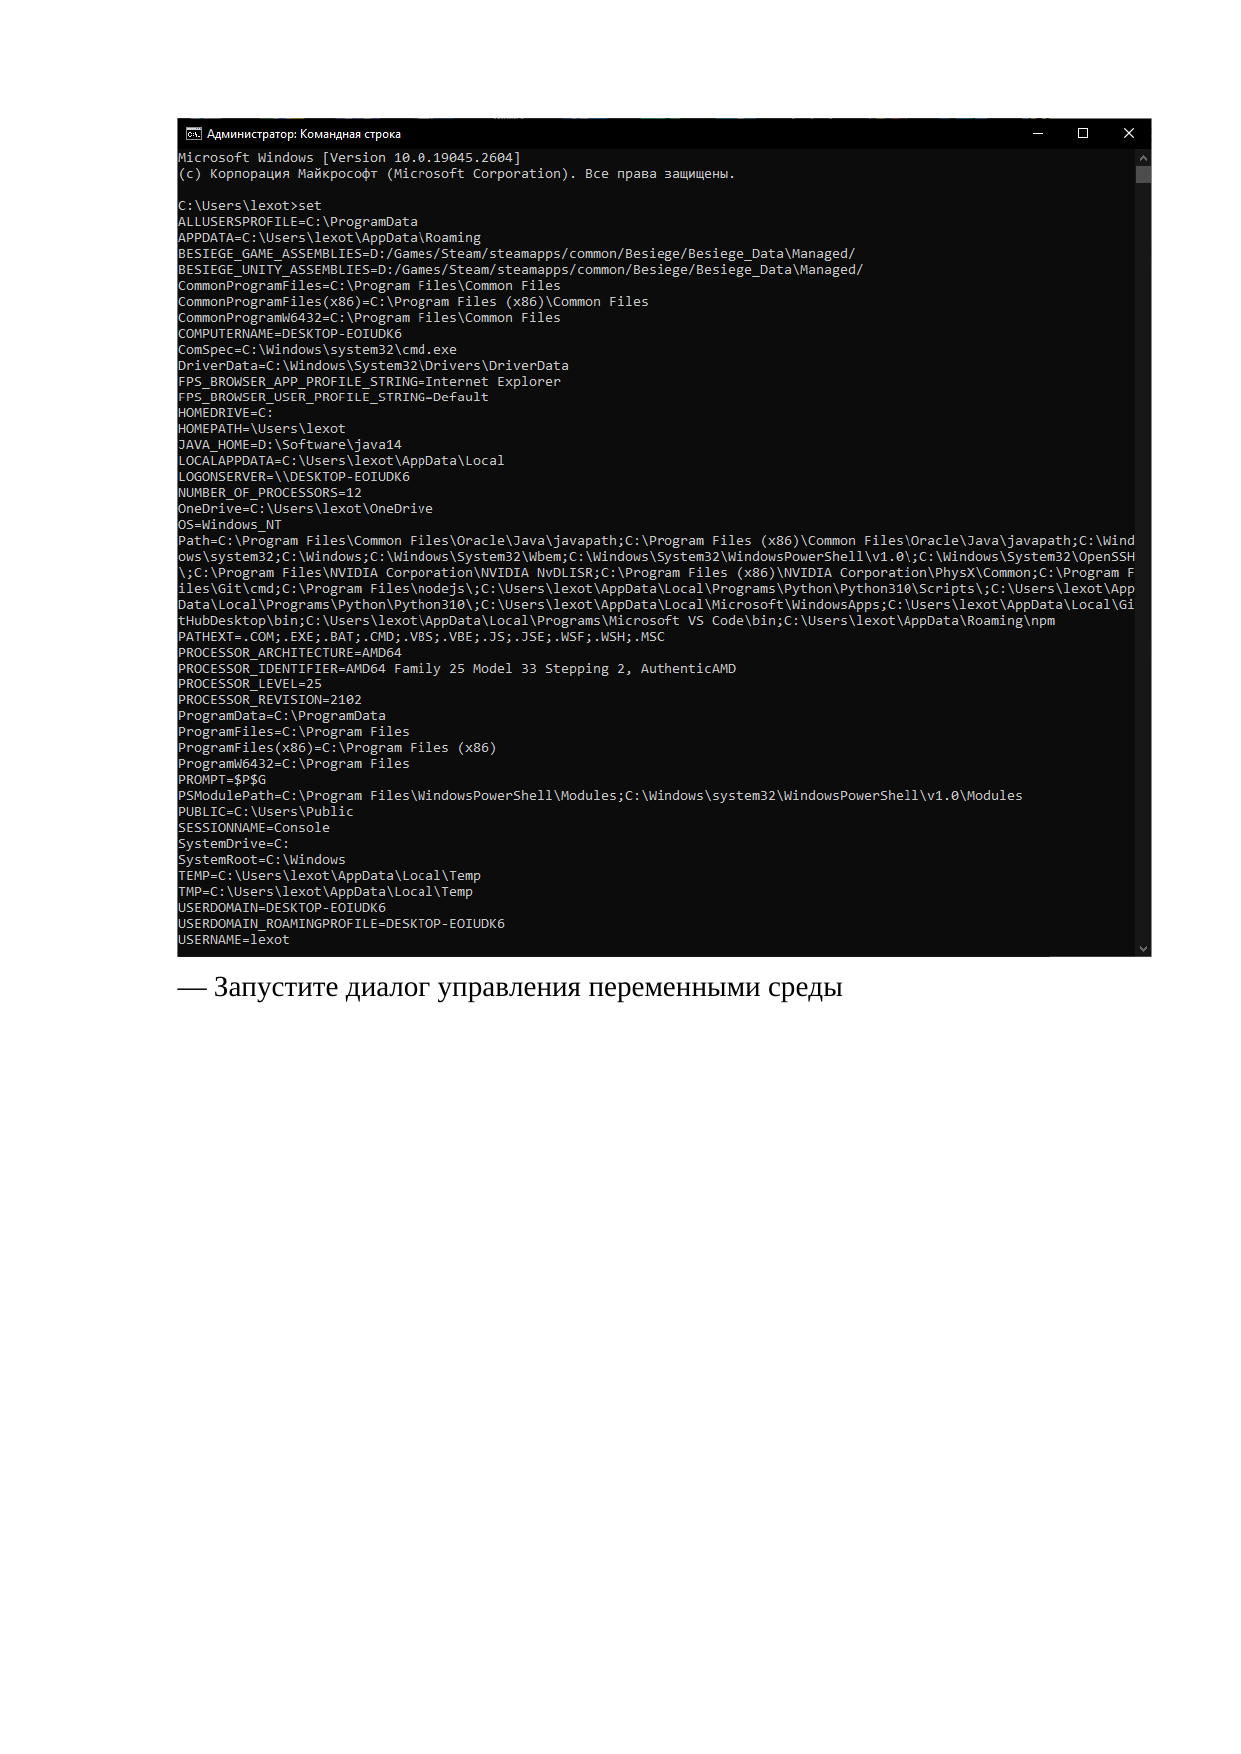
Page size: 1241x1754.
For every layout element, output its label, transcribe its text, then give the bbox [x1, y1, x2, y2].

picture [177, 118, 1152, 957]
text — Запустите диалог управления переменными среды [177, 969, 1152, 1002]
